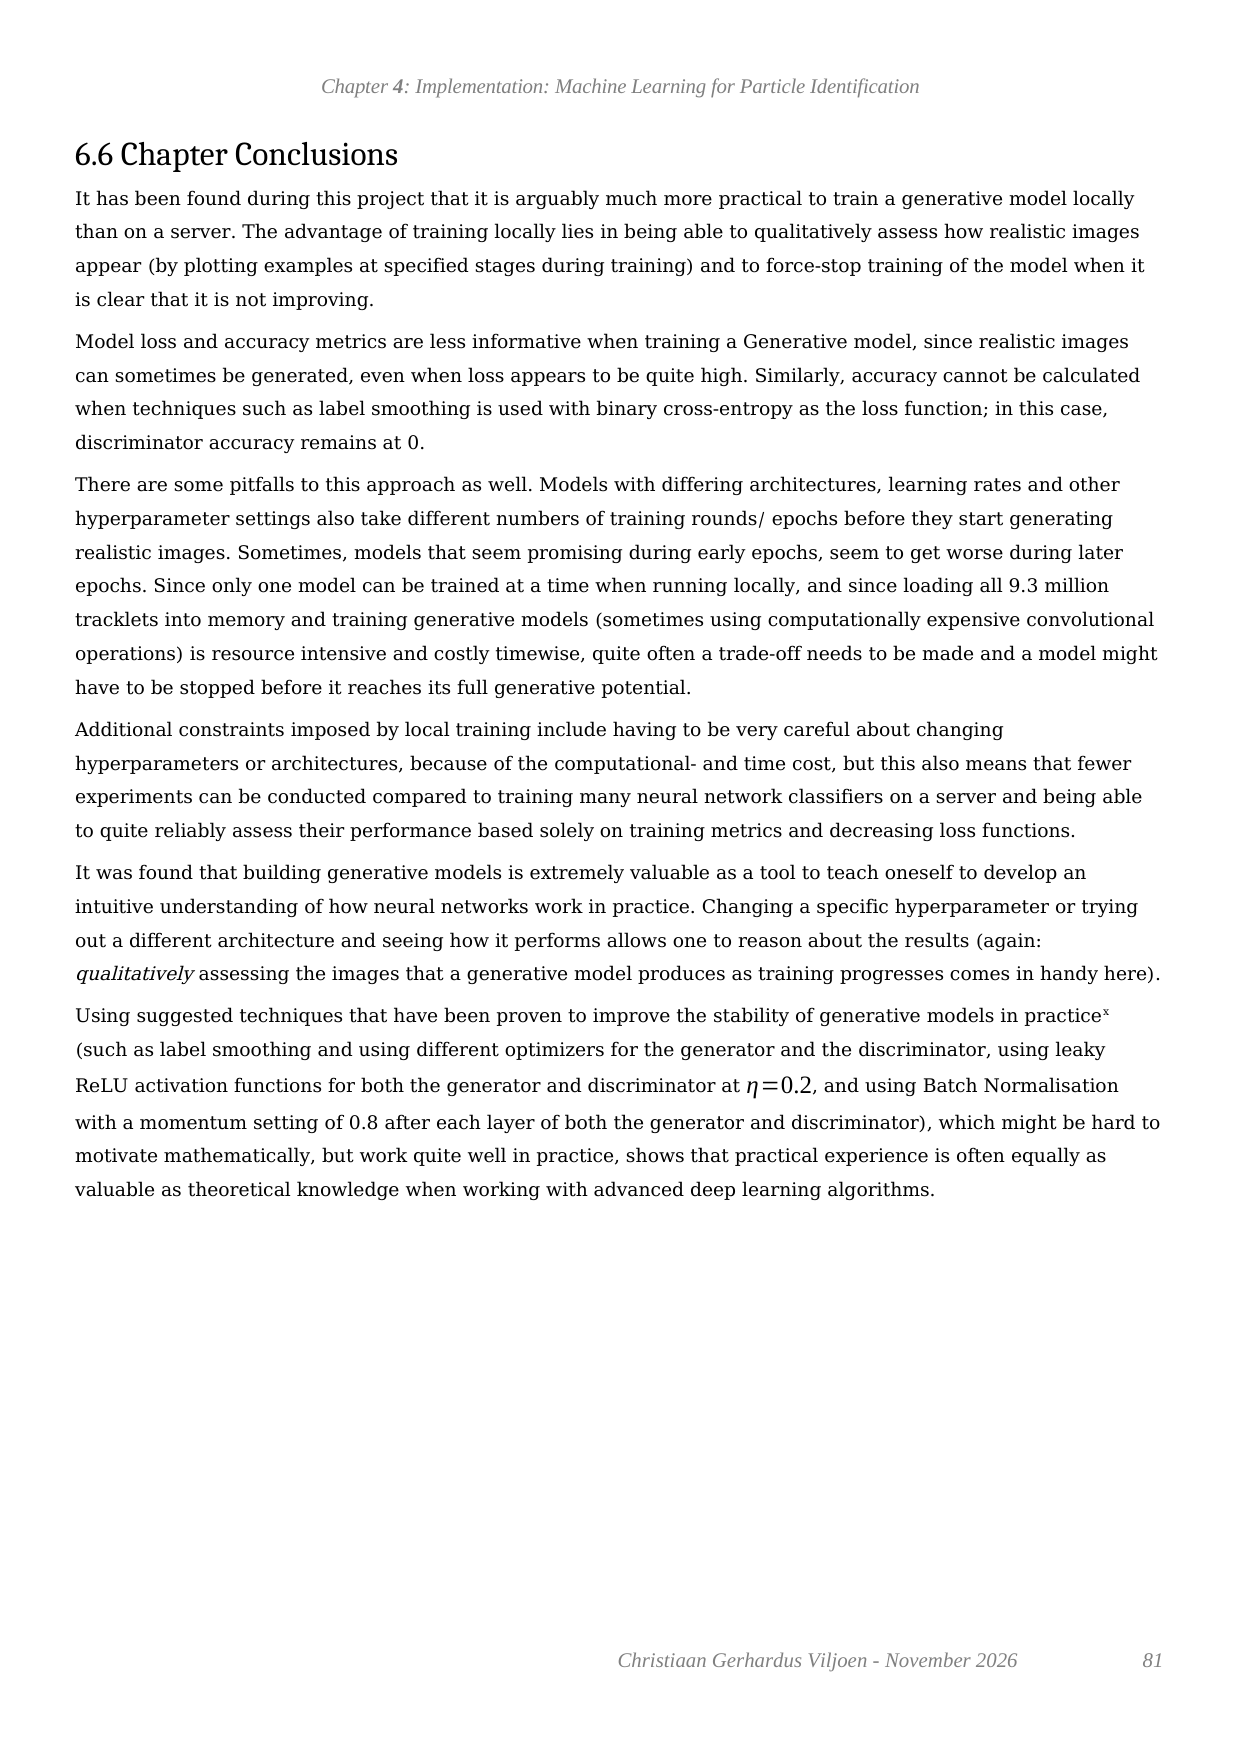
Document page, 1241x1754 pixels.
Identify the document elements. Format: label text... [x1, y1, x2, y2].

text Additional constraints imposed by local training include having to be very careful about changing hyperparameters or architectures, because of the computational- and time cost, but this also means that fewer experiments can be conducted compared to training many neural network classifiers on a server and being able to quite reliably assess their performance based solely on training metrics and decreasing loss functions. [75, 717, 1165, 841]
text Model loss and accuracy metrics are less informative when training a Generative model, since realistic images can sometimes be generated, even when loss appears to be quite high. Similarly, accuracy cannot be calculated when techniques such as label smoothing is used with binary cross-entropy as the loss function; in this case, discriminator accuracy remains at 0. [75, 329, 1165, 453]
text Using suggested techniques that have been proven to improve the stability of generative models in practice (such as label smoothing and using different optimizers for the generator and the discriminator, using leaky ReLU activation functions for both the generator and discriminator at , and using Batch Normalisation with a momentum setting of 0.8 after each layer of both the generator and discriminator), which might be hard to motivate mathematically, but work quite well in practice, shows that practical experience is often equally as valuable as theoretical knowledge when working with advanced deep learning algorithms. [75, 1004, 1165, 1201]
text It was found that building generative models is extremely valuable as a tool to teach oneself to develop an intuitive understanding of how neural networks work in practice. Changing a specific hyperparameter or trying out a different architecture and seeing how it performs allows one to reason about the results (again: qualitatively assessing the images that a generative model produces as training progresses comes in handy here). [75, 861, 1165, 984]
subtitle Chapter Conclusions [75, 135, 1165, 174]
text It has been found during this project that it is arguably much more practical to train a generative model locally than on a server. The advantage of training locally lies in being able to qualitatively assess how realistic images appear (by plotting examples at specified stages during training) and to force-stop training of the model when it is clear that it is not improving. [75, 186, 1165, 310]
text There are some pitfalls to this approach as well. Models with differing architectures, learning rates and other hyperparameter settings also take different numbers of training rounds/ epochs before they start generating realistic images. Sometimes, models that seem promising during early epochs, seem to get worse during later epochs. Since only one model can be trained at a time when running locally, and since loading all 9.3 million tracklets into memory and training generative models (sometimes using computationally expensive convolutional operations) is resource intensive and costly timewise, quite often a trade-off needs to be made and a model might have to be stopped before it reaches its full generative potential. [75, 473, 1165, 698]
